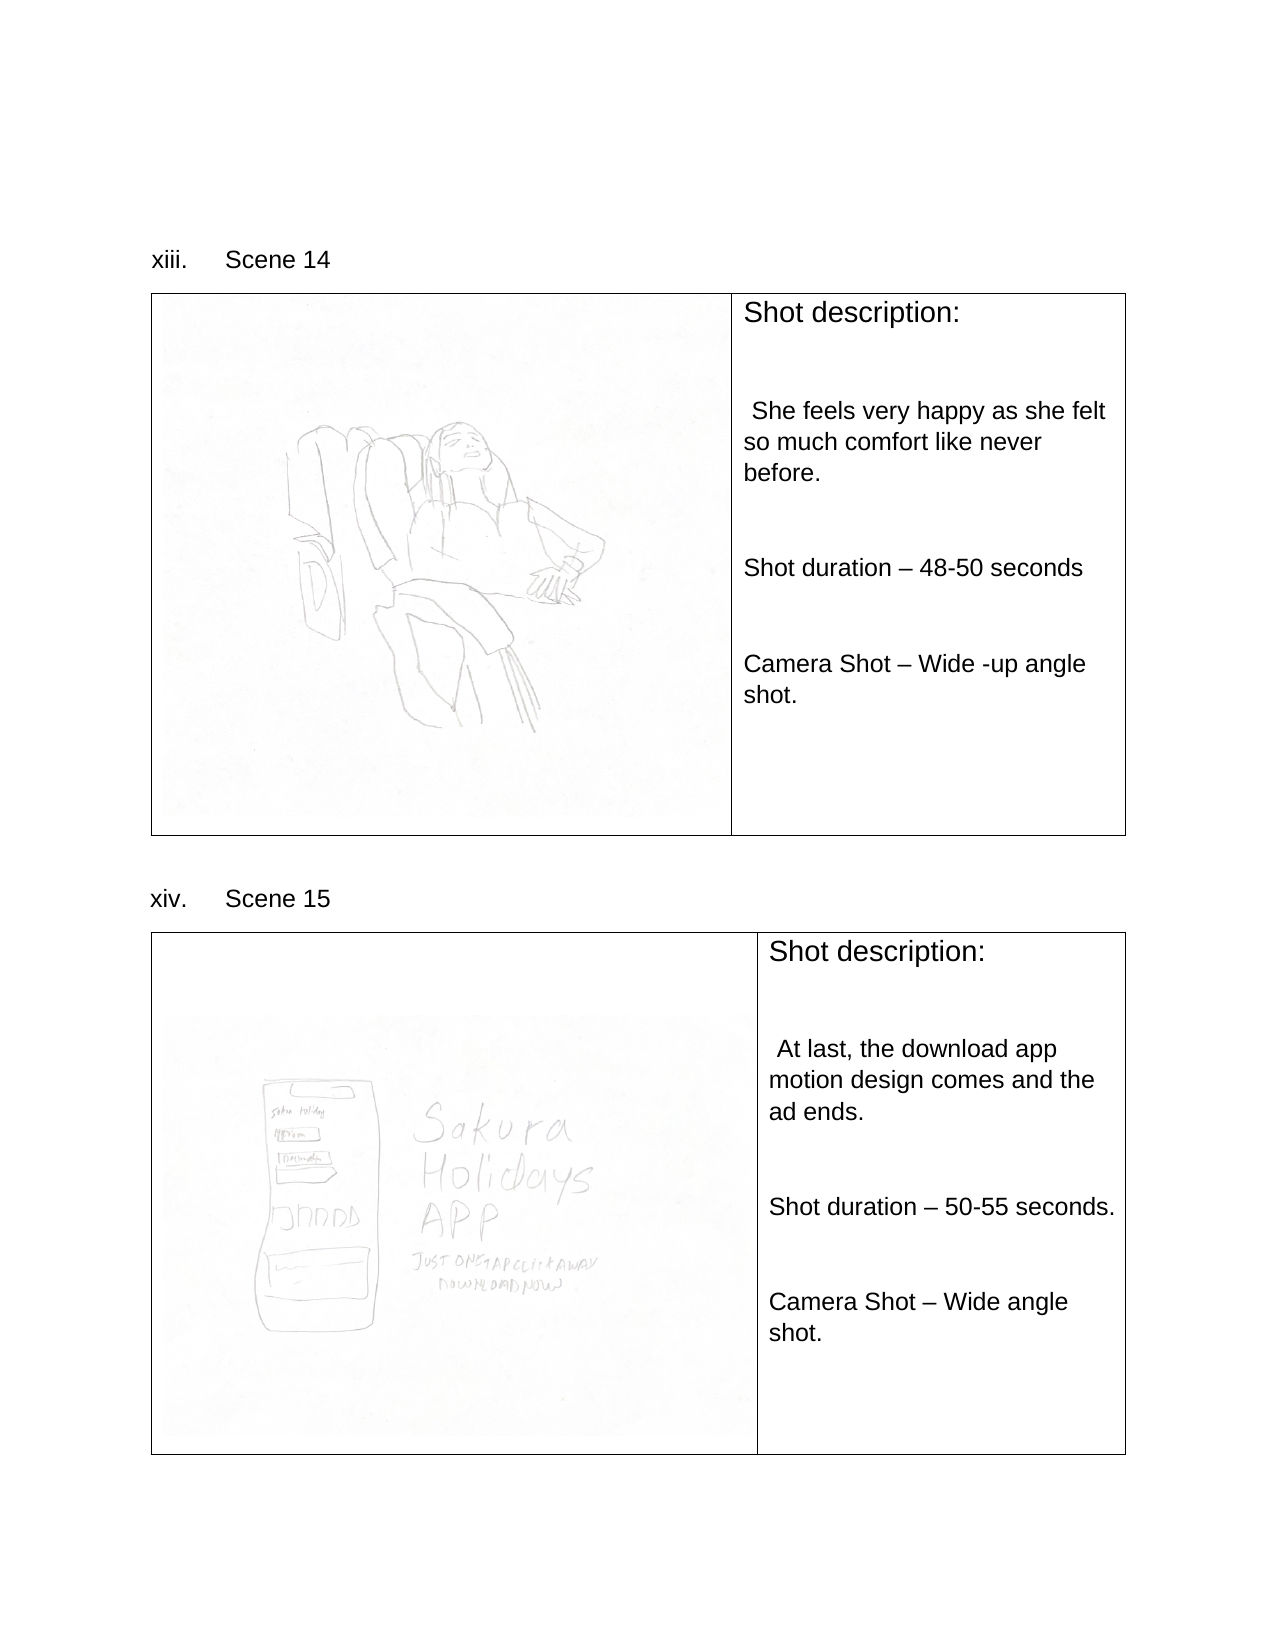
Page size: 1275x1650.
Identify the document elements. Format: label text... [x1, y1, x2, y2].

picture [162, 1015, 755, 1436]
table_header [152, 933, 757, 1454]
table_header Shot description: At last, the download app motion design comes and the ad ends. Shot duration – 50-55 seconds. Camera Shot – Wide angle shot. [758, 933, 1125, 1454]
table_header Shot description: She feels very happy as she felt so much comfort like never before. Shot duration – 48-50 seconds Camera Shot – Wide -up angle shot. [732, 294, 1125, 835]
picture [162, 295, 730, 817]
list Scene 15 [187, 884, 1125, 913]
list Scene 14 [187, 245, 1125, 274]
table_header [152, 294, 731, 835]
